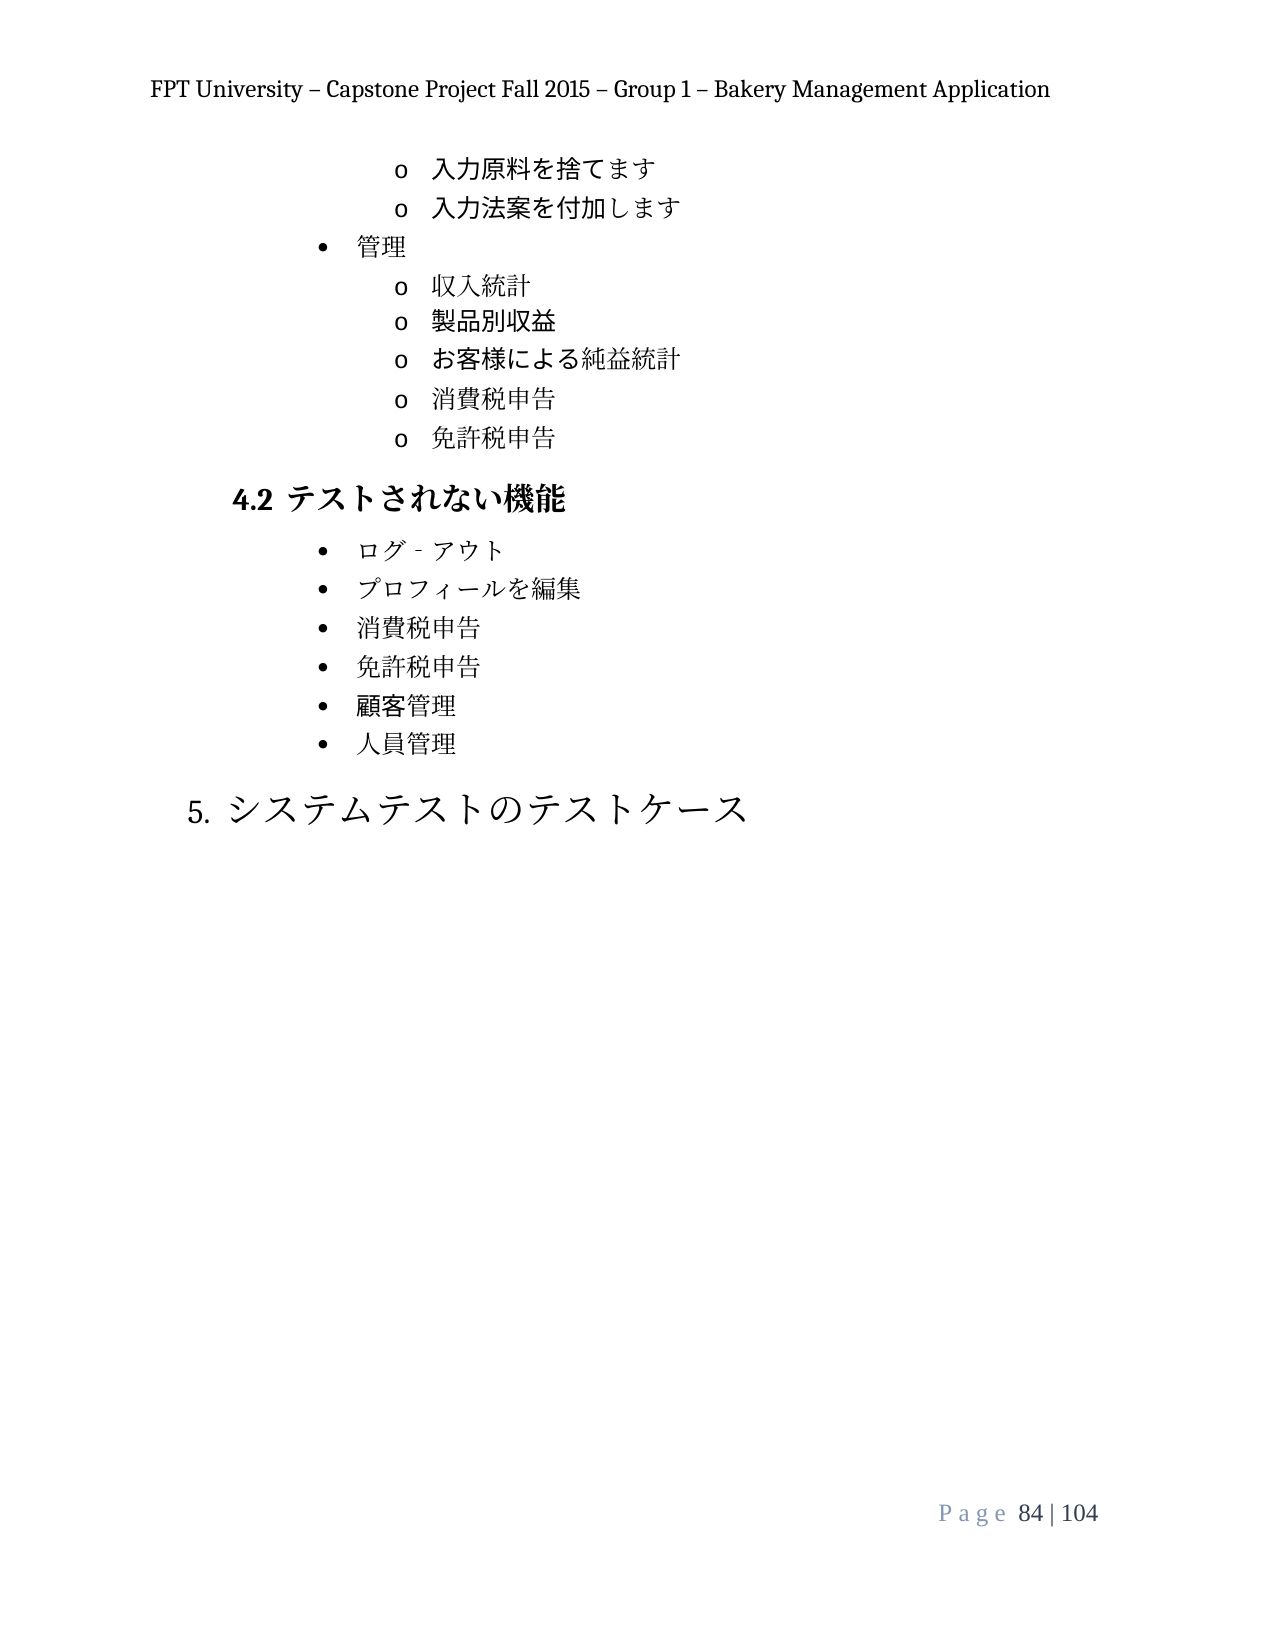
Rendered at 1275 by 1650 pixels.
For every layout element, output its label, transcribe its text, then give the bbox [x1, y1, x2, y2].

list 入力原料を捨てます [394, 150, 1125, 186]
subtitle テストされない機能 [232, 474, 1125, 519]
list 管理 [319, 228, 1125, 264]
list 消費税申告 [319, 609, 1125, 645]
list お客様による純益統計 [394, 340, 1125, 376]
list 製品別収益 [394, 306, 1125, 338]
list プロフィールを編集 [319, 570, 1125, 606]
list 消費税申告 [394, 379, 1125, 416]
list 免許税申告 [394, 418, 1125, 454]
list 人員管理 [319, 725, 1125, 761]
list 免許税申告 [319, 648, 1125, 684]
list 入力法案を付加します [394, 189, 1125, 225]
list ログ‐アウト [319, 531, 1125, 567]
list 顧客管理 [319, 686, 1125, 722]
subtitle システムテストのテストケース [187, 781, 1125, 834]
list 収入統計 [394, 267, 1125, 303]
